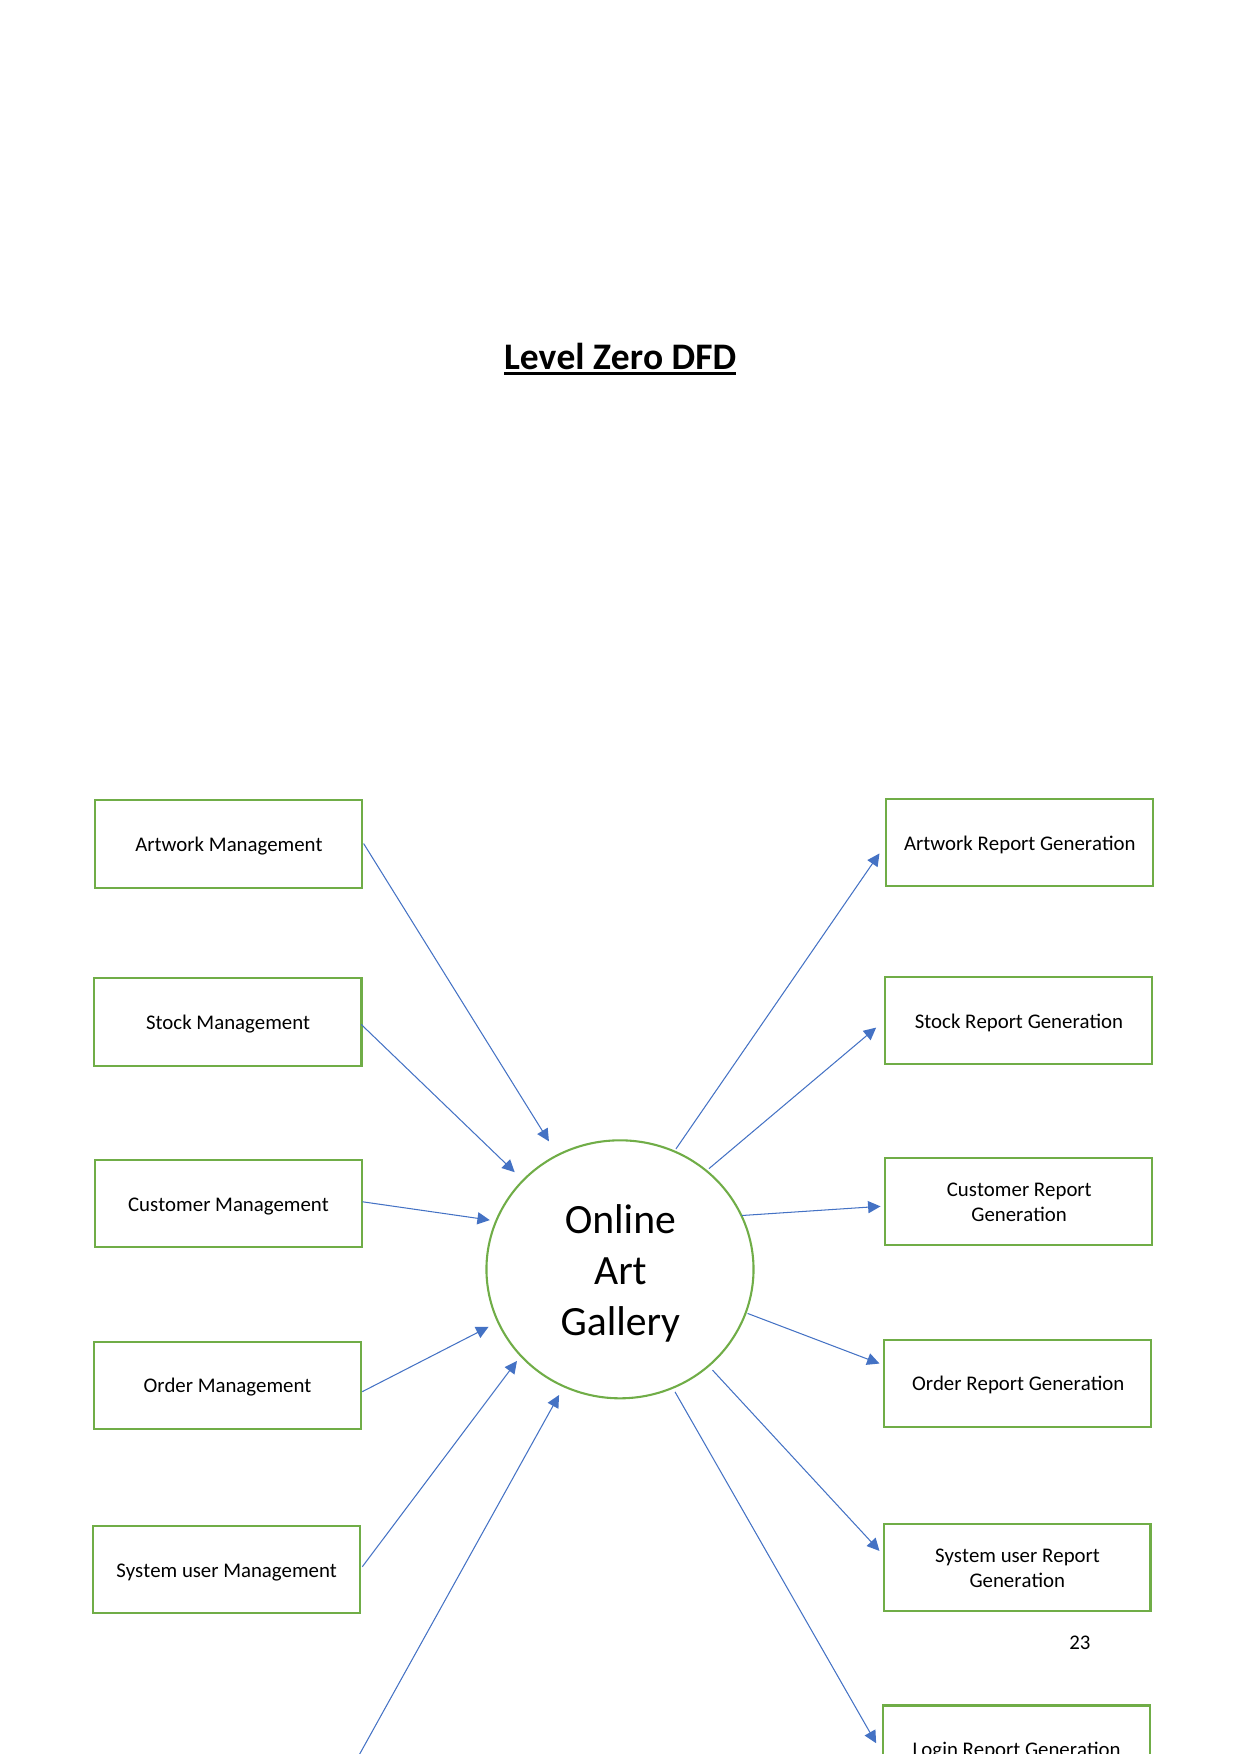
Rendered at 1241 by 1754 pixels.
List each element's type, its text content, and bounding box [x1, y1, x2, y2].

text Level Zero DFD [150, 333, 1090, 379]
